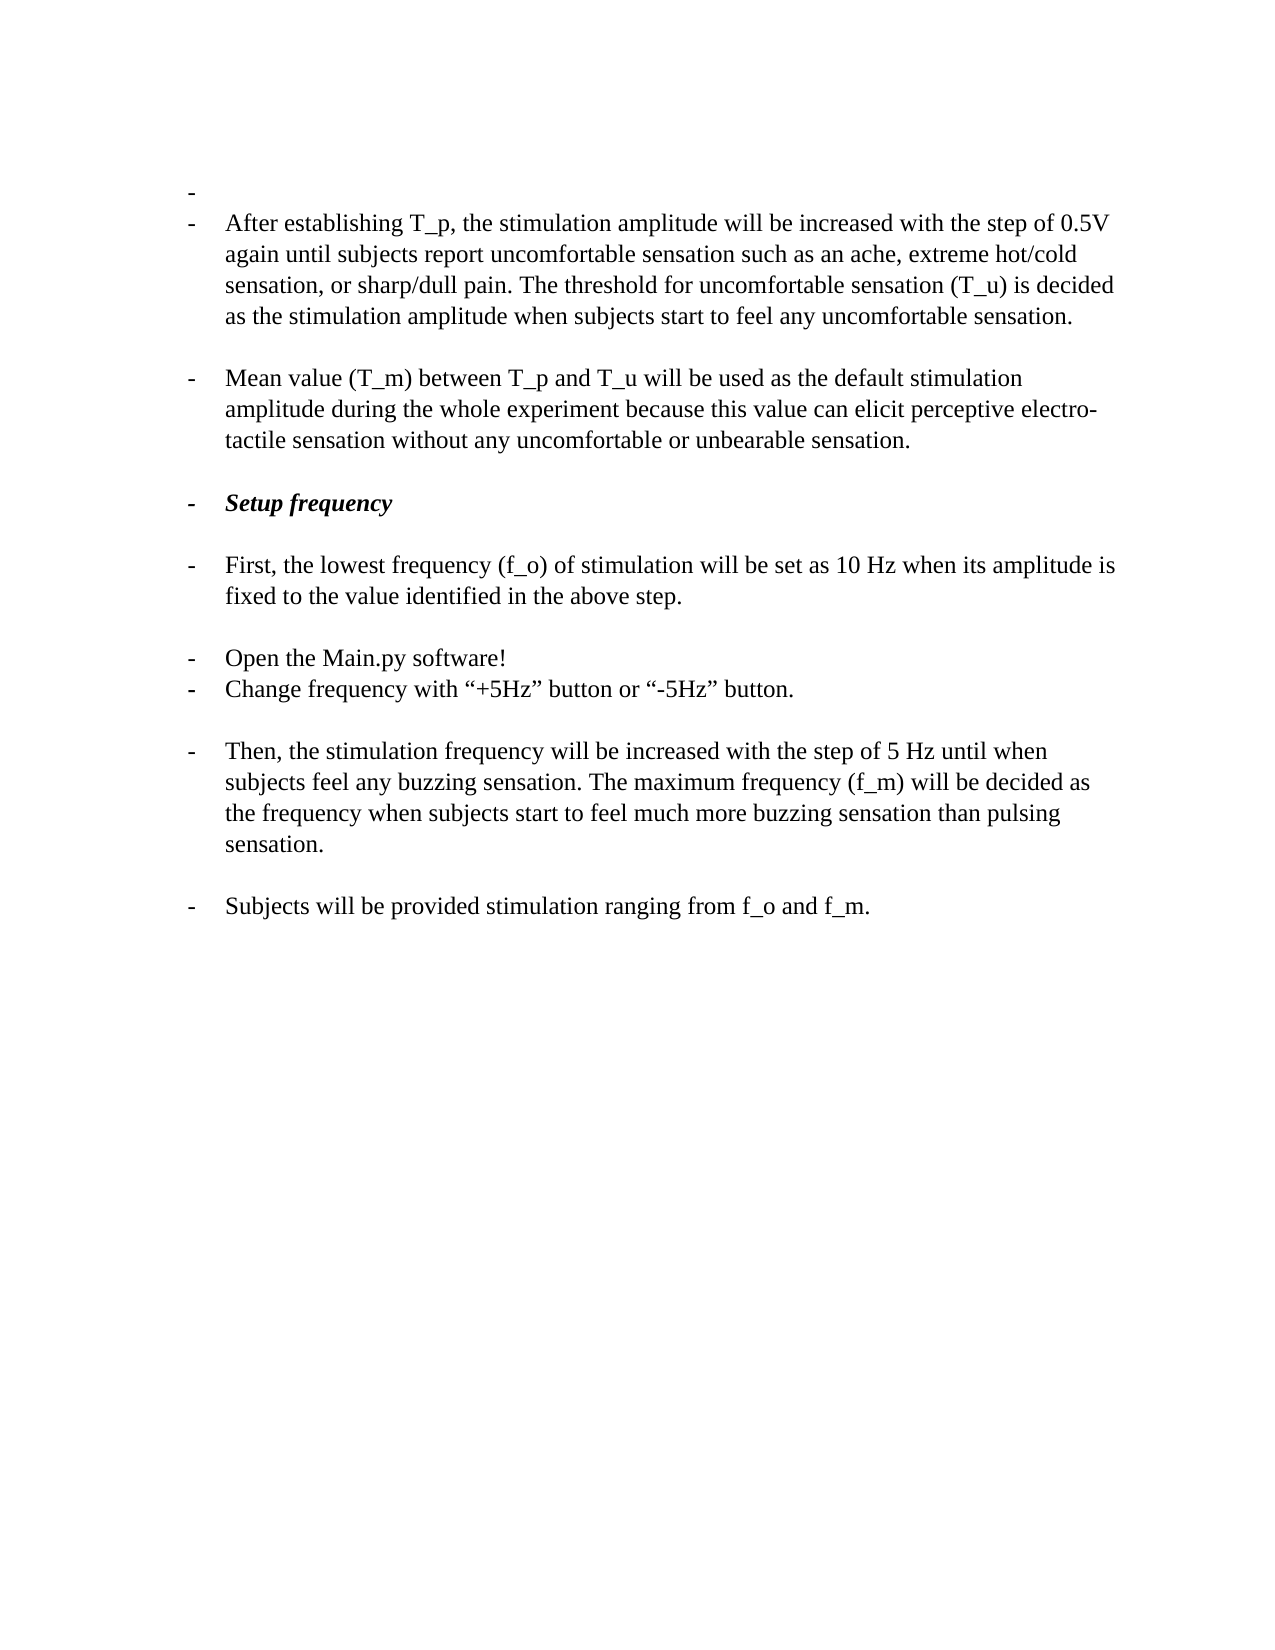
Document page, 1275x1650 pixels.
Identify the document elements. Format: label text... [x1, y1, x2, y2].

list Mean value (T_m) between T_p and T_u will be used as the default stimulation amplitude during the whole experiment because this value can elicit perceptive electro-tactile sensation without any uncomfortable or unbearable sensation. [187, 363, 1125, 454]
list Setup frequency [187, 488, 1125, 516]
list After establishing T_p, the stimulation amplitude will be increased with the step of 0.5V again until subjects report uncomfortable sensation such as an ache, extreme hot/cold sensation, or sharp/dull pain. The threshold for uncomfortable sensation (T_u) is decided as the stimulation amplitude when subjects start to feel any uncomfortable sensation. [187, 208, 1125, 330]
list Open the Main.py software! [187, 643, 1125, 672]
list Change frequency with “+5Hz” button or “-5Hz” button. [187, 674, 1125, 703]
list Then, the stimulation frequency will be increased with the step of 5 Hz until when subjects feel any buzzing sensation. The maximum frequency (f_m) will be decided as the frequency when subjects start to feel much more buzzing sensation than pulsing sensation. [187, 736, 1125, 858]
list First, the lowest frequency (f_o) of stimulation will be set as 10 Hz when its amplitude is fixed to the value identified in the above step. [187, 550, 1125, 609]
list Subjects will be provided stimulation ranging from f_o and f_m. [187, 891, 1125, 920]
